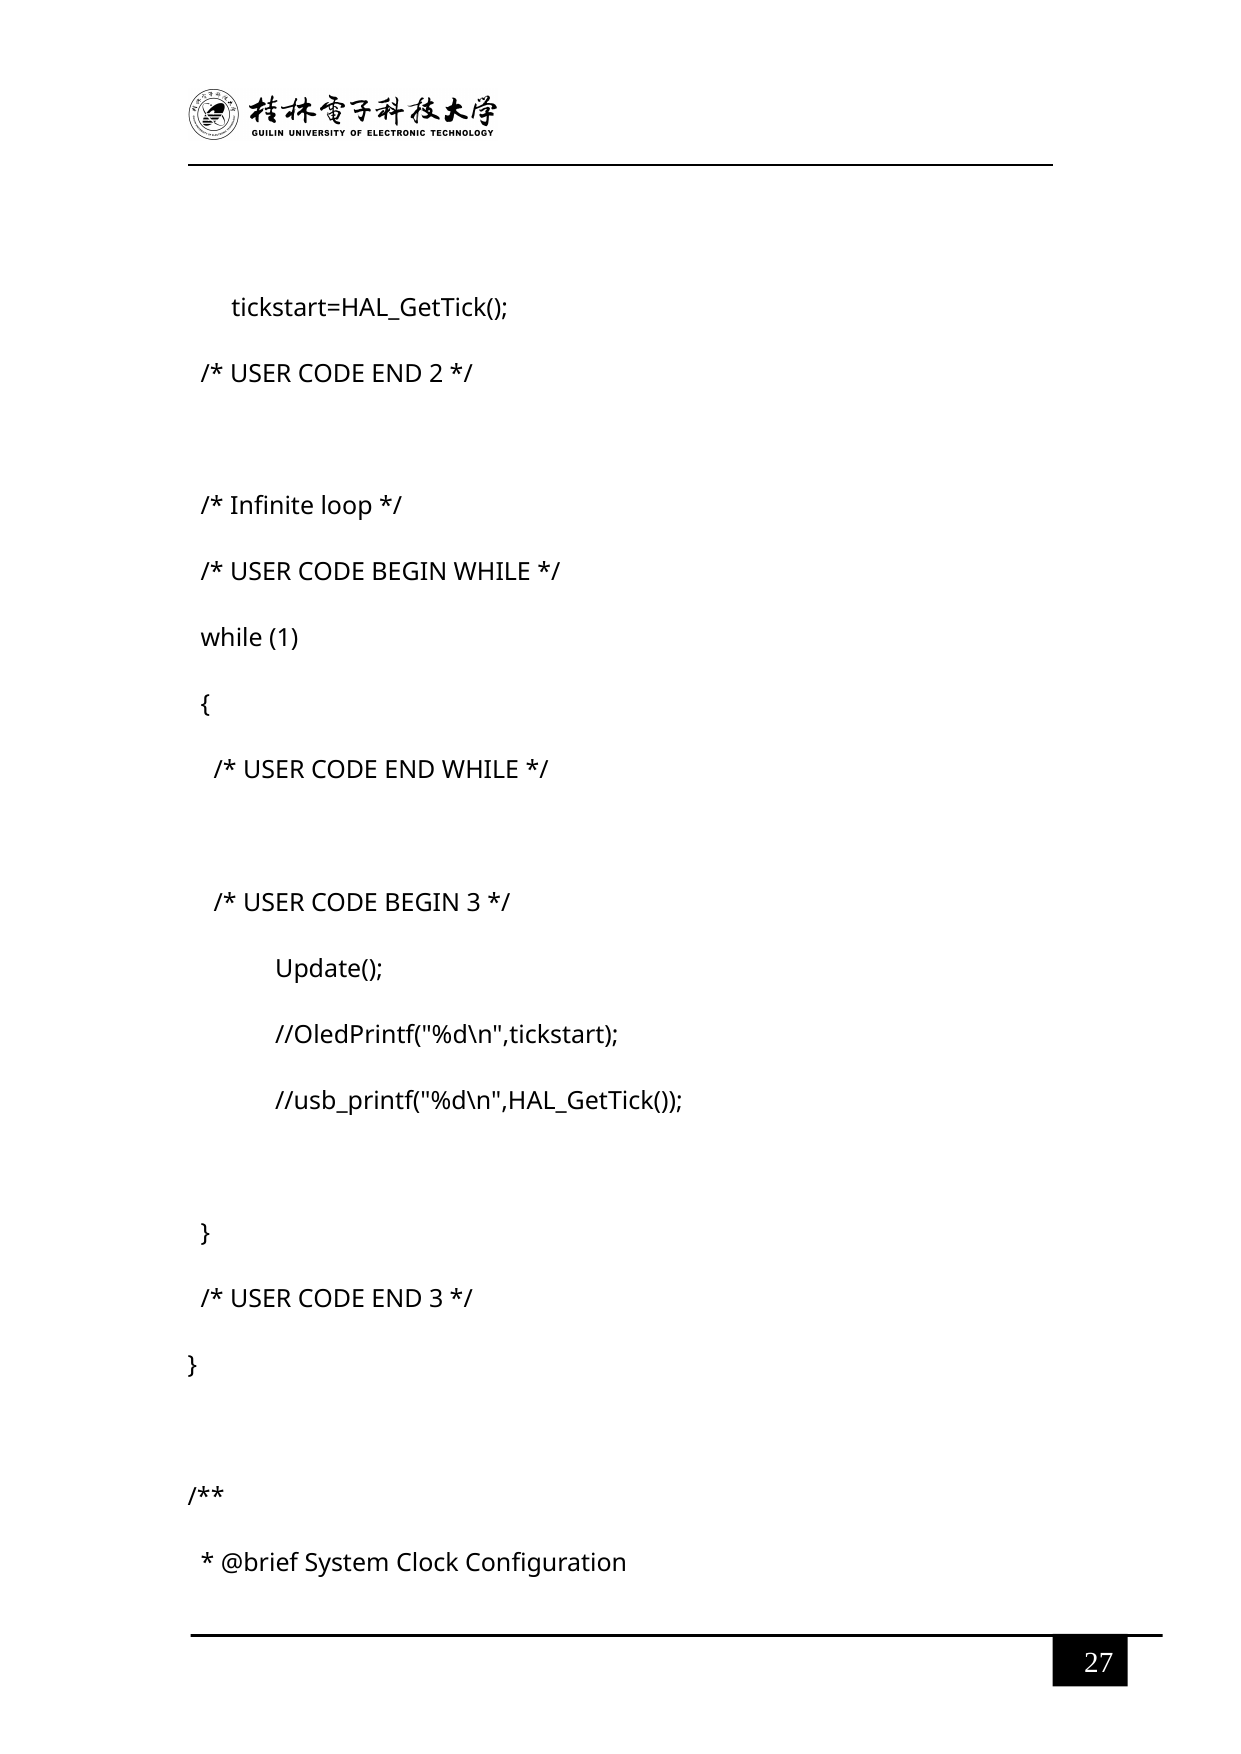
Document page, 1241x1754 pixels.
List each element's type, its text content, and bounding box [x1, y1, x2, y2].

text /** [187, 1463, 1053, 1529]
text while (1) [187, 604, 1053, 670]
text Update(); [187, 934, 1053, 1000]
text /* Infinite loop */ [187, 472, 1053, 538]
text tickstart=HAL_GetTick(); [187, 274, 1053, 340]
text * @brief System Clock Configuration [187, 1529, 1053, 1595]
text } [187, 1198, 1053, 1264]
text { [187, 670, 1053, 736]
text /* USER CODE BEGIN WHILE */ [187, 538, 1053, 604]
text } [187, 1331, 1053, 1397]
text /* USER CODE BEGIN 3 */ [187, 868, 1053, 934]
text /* USER CODE END WHILE */ [187, 736, 1053, 802]
text //OledPrintf("%d\n",tickstart); [187, 1000, 1053, 1066]
text /* USER CODE END 2 */ [187, 340, 1053, 406]
text //usb_printf("%d\n",HAL_GetTick()); [187, 1066, 1053, 1132]
picture [187, 88, 498, 141]
text /* USER CODE END 3 */ [187, 1264, 1053, 1331]
